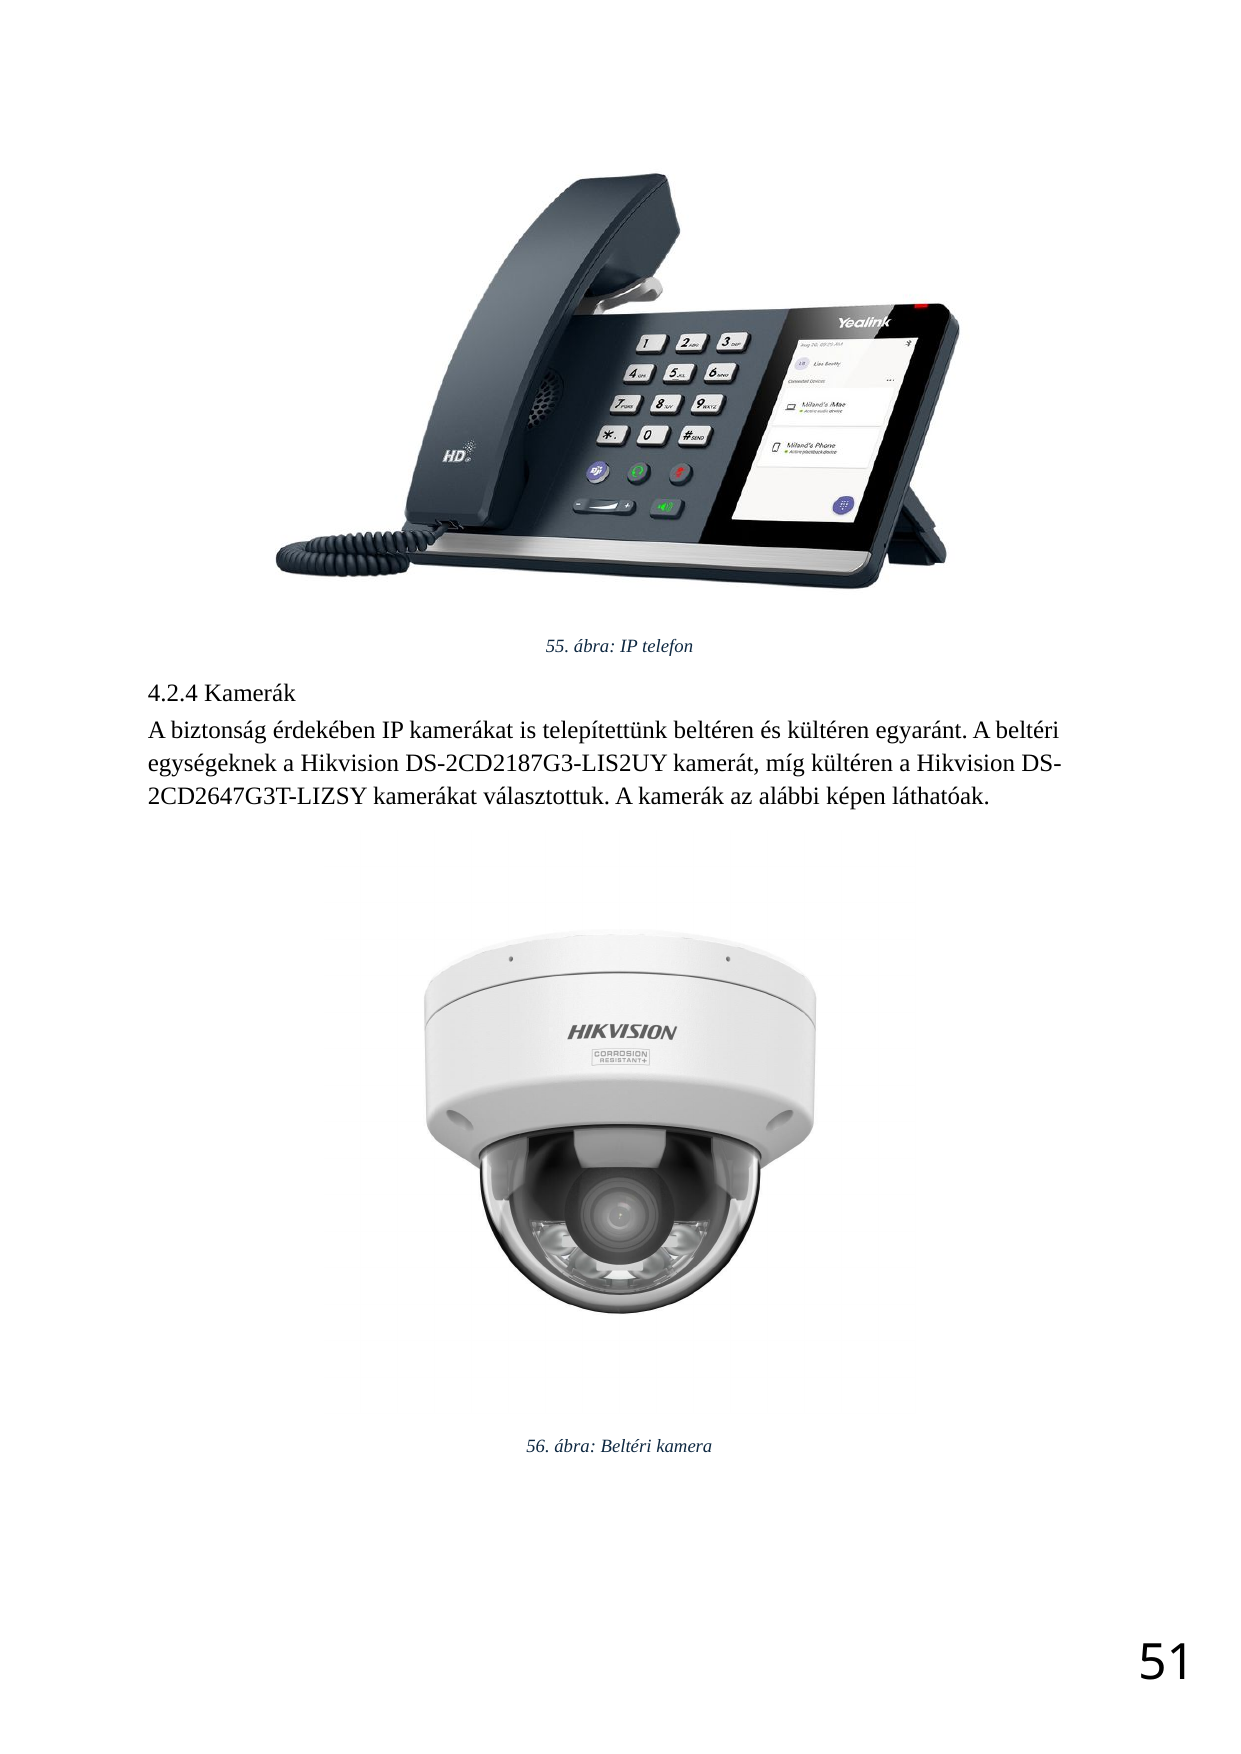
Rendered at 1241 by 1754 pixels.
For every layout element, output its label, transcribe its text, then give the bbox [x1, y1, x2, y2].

picture [324, 830, 916, 1414]
text A biztonság érdekében IP kamerákat is telepítettünk beltéren és kültéren egyaránt. A beltéri egységeknek a Hikvision DS-2CD2187G3-LIS2UY kamerát, míg kültéren a Hikvision DS-2CD2647G3T-LIZSY kamerákat választottuk. A kamerák az alábbi képen láthatóak. [148, 715, 1092, 809]
picture [194, 147, 1046, 623]
subtitle 4.2.4 Kamerák [148, 678, 1092, 706]
